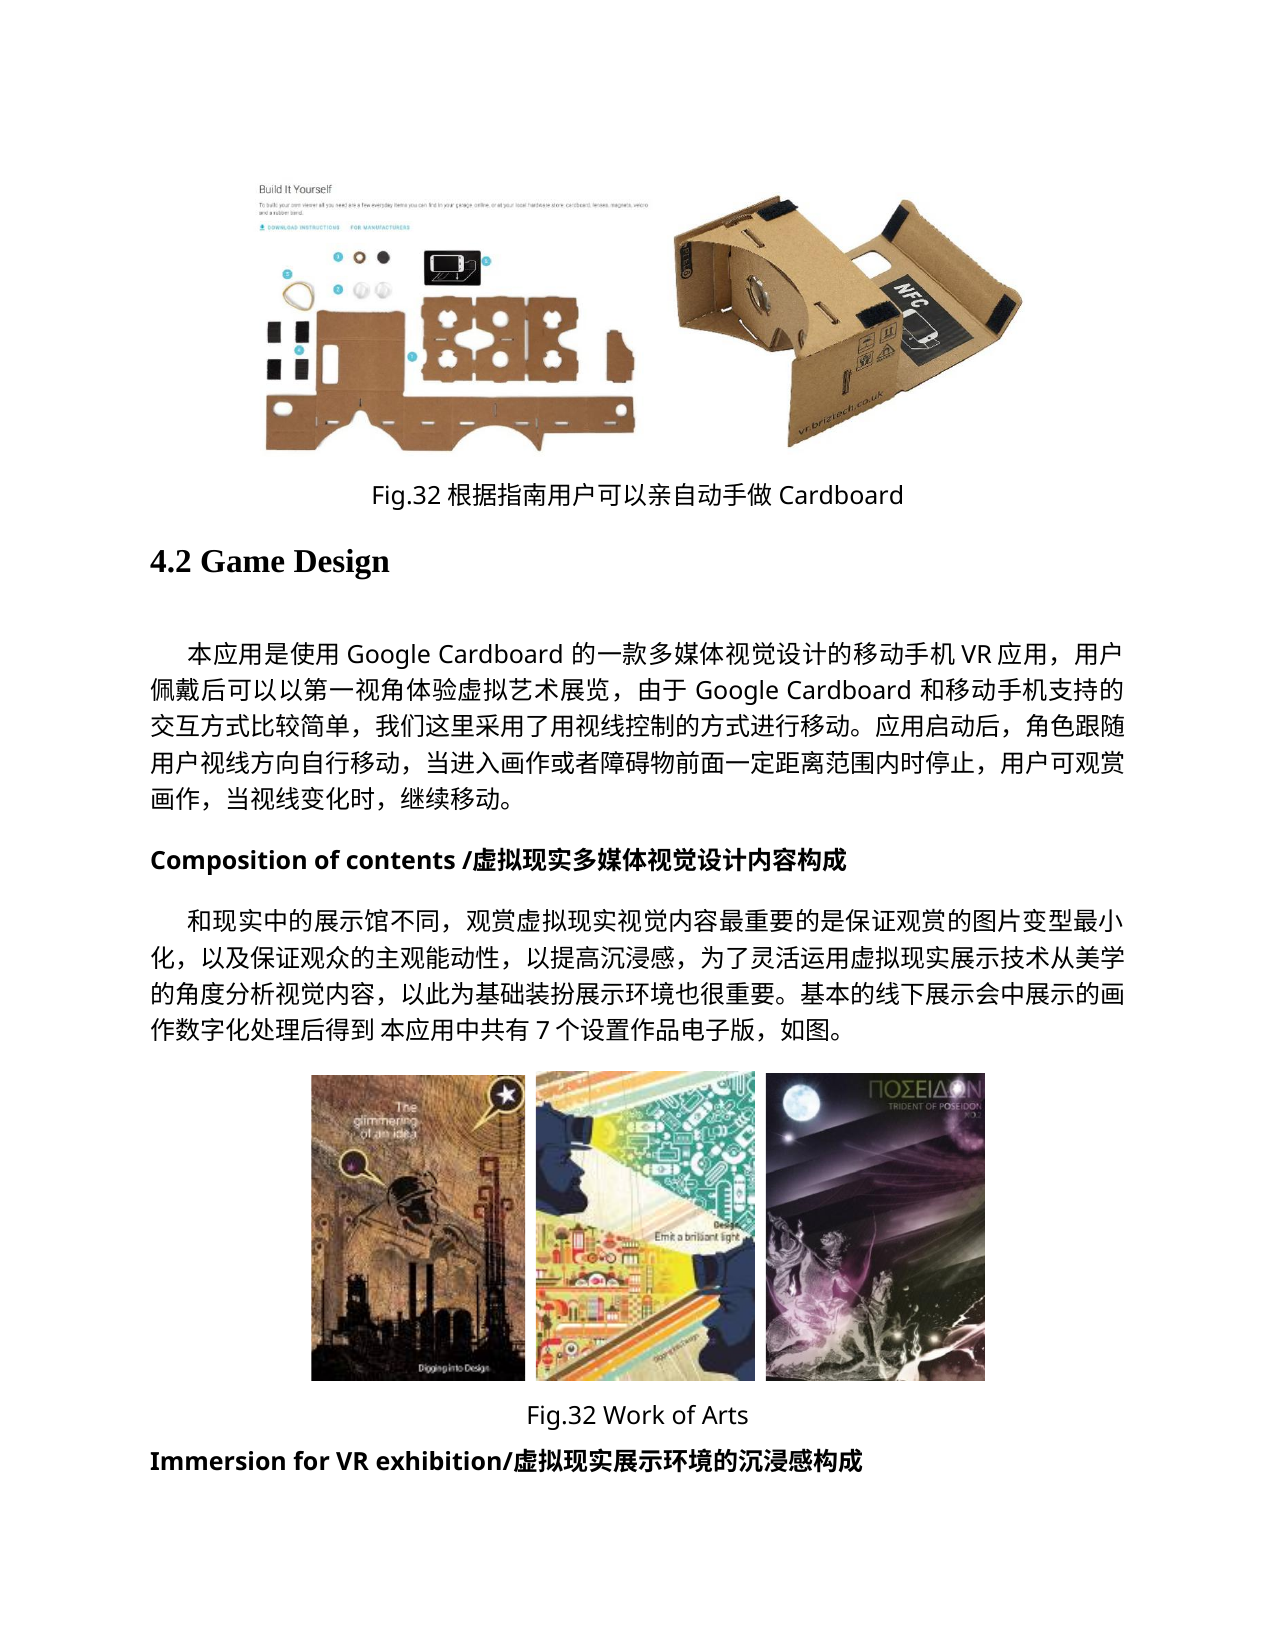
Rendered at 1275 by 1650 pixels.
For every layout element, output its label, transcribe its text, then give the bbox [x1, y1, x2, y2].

picture [250, 177, 1025, 457]
text 和现实中的展示馆不同，观赏虚拟现实视觉内容最重要的是保证观赏的图片变型最小化，以及保证观众的主观能动性，以提高沉浸感，为了灵活运用虚拟现实展示技术从美学的角度分析视觉内容，以此为基础装扮展示环境也很重要。基本的线下展示会中展示的画作数字化处理后得到 本应用中共有7个设置作品电子版，如图。 [150, 902, 1125, 1047]
text Immersion for VR exhibition/虚拟现实展示环境的沉浸感构成 [150, 1442, 1125, 1478]
picture [311, 1075, 525, 1381]
text 4.2 Game Design [150, 541, 1125, 580]
text Composition of contents /虚拟现实多媒体视觉设计内容构成 [150, 841, 1125, 877]
text Fig.32 根据指南用户可以亲自动手做 Cardboard [150, 475, 1125, 512]
picture [535, 1071, 755, 1381]
text 本应用是使用Google Cardboard 的一款多媒体视觉设计的移动手机VR应用，用户佩戴后可以以第一视角体验虚拟艺术展览，由于Google Cardboard 和移动手机支持的交互方式比较简单，我们这里采用了用视线控制的方式进行移动。应用启动后，角色跟随用户视线方向自行移动，当进入画作或者障碍物前面一定距离范围内时停止，用户可观赏画作，当视线变化时，继续移动。 [150, 634, 1125, 816]
picture [765, 1073, 985, 1381]
text Fig.32 Work of Arts [150, 1398, 1125, 1432]
